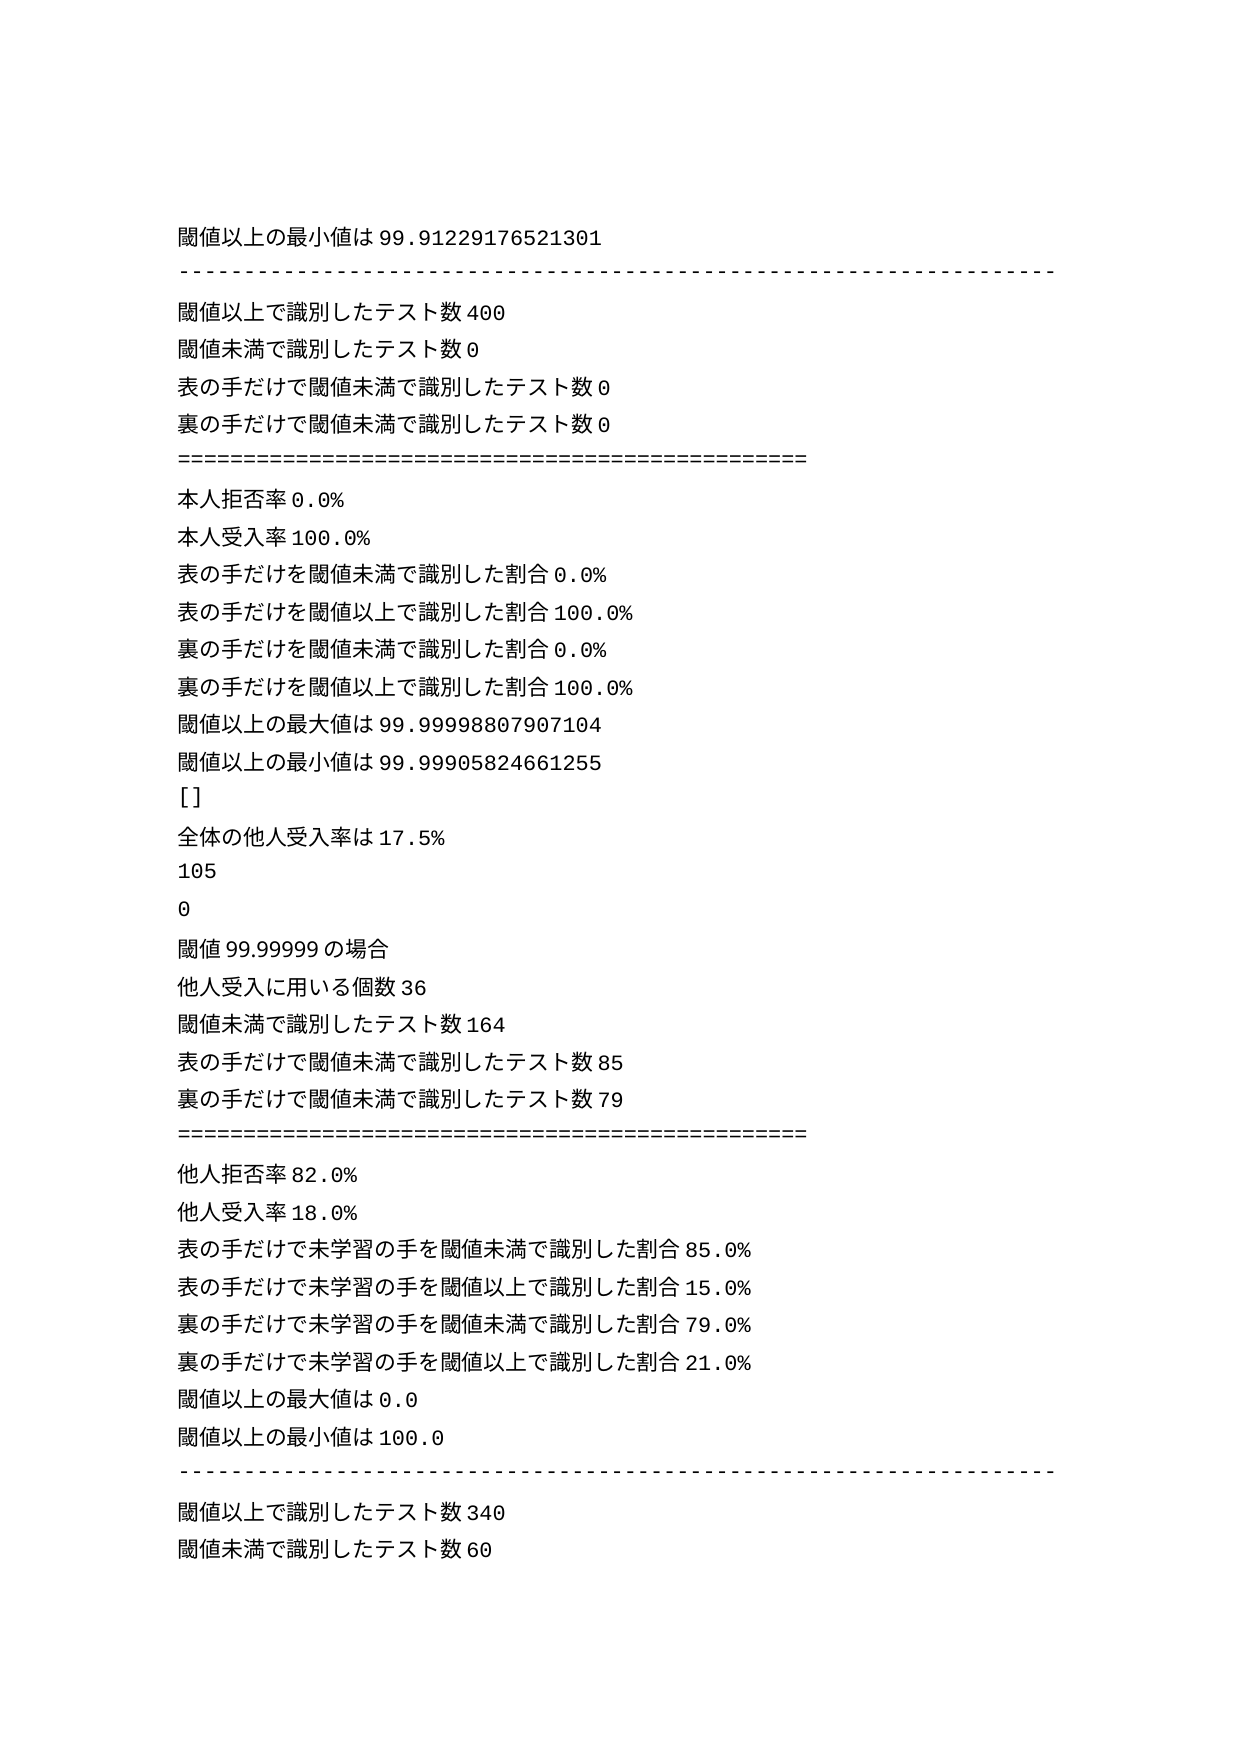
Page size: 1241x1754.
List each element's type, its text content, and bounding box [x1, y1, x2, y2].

text 閾値以上で識別したテスト数400 [177, 292, 1063, 329]
text 裏の手だけで未学習の手を閾値以上で識別した割合21.0% [177, 1342, 1063, 1379]
text 閾値未満で識別したテスト数60 [177, 1529, 1063, 1567]
text 表の手だけで未学習の手を閾値以上で識別した割合15.0% [177, 1267, 1063, 1304]
text [] [177, 779, 1063, 817]
text 裏の手だけで未学習の手を閾値未満で識別した割合79.0% [177, 1304, 1063, 1342]
text 閾値以上の最小値は99.99905824661255 [177, 742, 1063, 779]
text 閾値以上の最小値は99.91229176521301 [177, 217, 1063, 254]
text 閾値以上の最大値は99.99998807907104 [177, 704, 1063, 742]
text 裏の手だけで閾値未満で識別したテスト数0 [177, 404, 1063, 442]
text 閾値以上の最小値は100.0 [177, 1417, 1063, 1454]
text 本人拒否率0.0% [177, 479, 1063, 517]
text 他人受入に用いる個数36 [177, 967, 1063, 1004]
text 表の手だけを閾値以上で識別した割合100.0% [177, 592, 1063, 629]
text 表の手だけで未学習の手を閾値未満で識別した割合85.0% [177, 1229, 1063, 1267]
text 表の手だけを閾値未満で識別した割合0.0% [177, 554, 1063, 592]
text 閾値以上で識別したテスト数340 [177, 1492, 1063, 1529]
text 0 [177, 892, 1063, 929]
text ------------------------------------------------------------------- [177, 254, 1063, 292]
text ================================================ [177, 1117, 1063, 1154]
text 閾値99.99999の場合 [177, 929, 1063, 967]
text 閾値未満で識別したテスト数164 [177, 1004, 1063, 1042]
text 表の手だけで閾値未満で識別したテスト数0 [177, 367, 1063, 404]
text 閾値未満で識別したテスト数0 [177, 329, 1063, 367]
text 105 [177, 854, 1063, 892]
text 裏の手だけを閾値以上で識別した割合100.0% [177, 667, 1063, 704]
text 全体の他人受入率は17.5% [177, 817, 1063, 854]
text 表の手だけで閾値未満で識別したテスト数85 [177, 1042, 1063, 1079]
text 閾値以上の最大値は0.0 [177, 1379, 1063, 1417]
text 他人拒否率82.0% [177, 1154, 1063, 1192]
text 裏の手だけを閾値未満で識別した割合0.0% [177, 629, 1063, 667]
text 本人受入率100.0% [177, 517, 1063, 554]
text 裏の手だけで閾値未満で識別したテスト数79 [177, 1079, 1063, 1117]
text 他人受入率18.0% [177, 1192, 1063, 1229]
text ================================================ [177, 442, 1063, 479]
text ------------------------------------------------------------------- [177, 1454, 1063, 1492]
